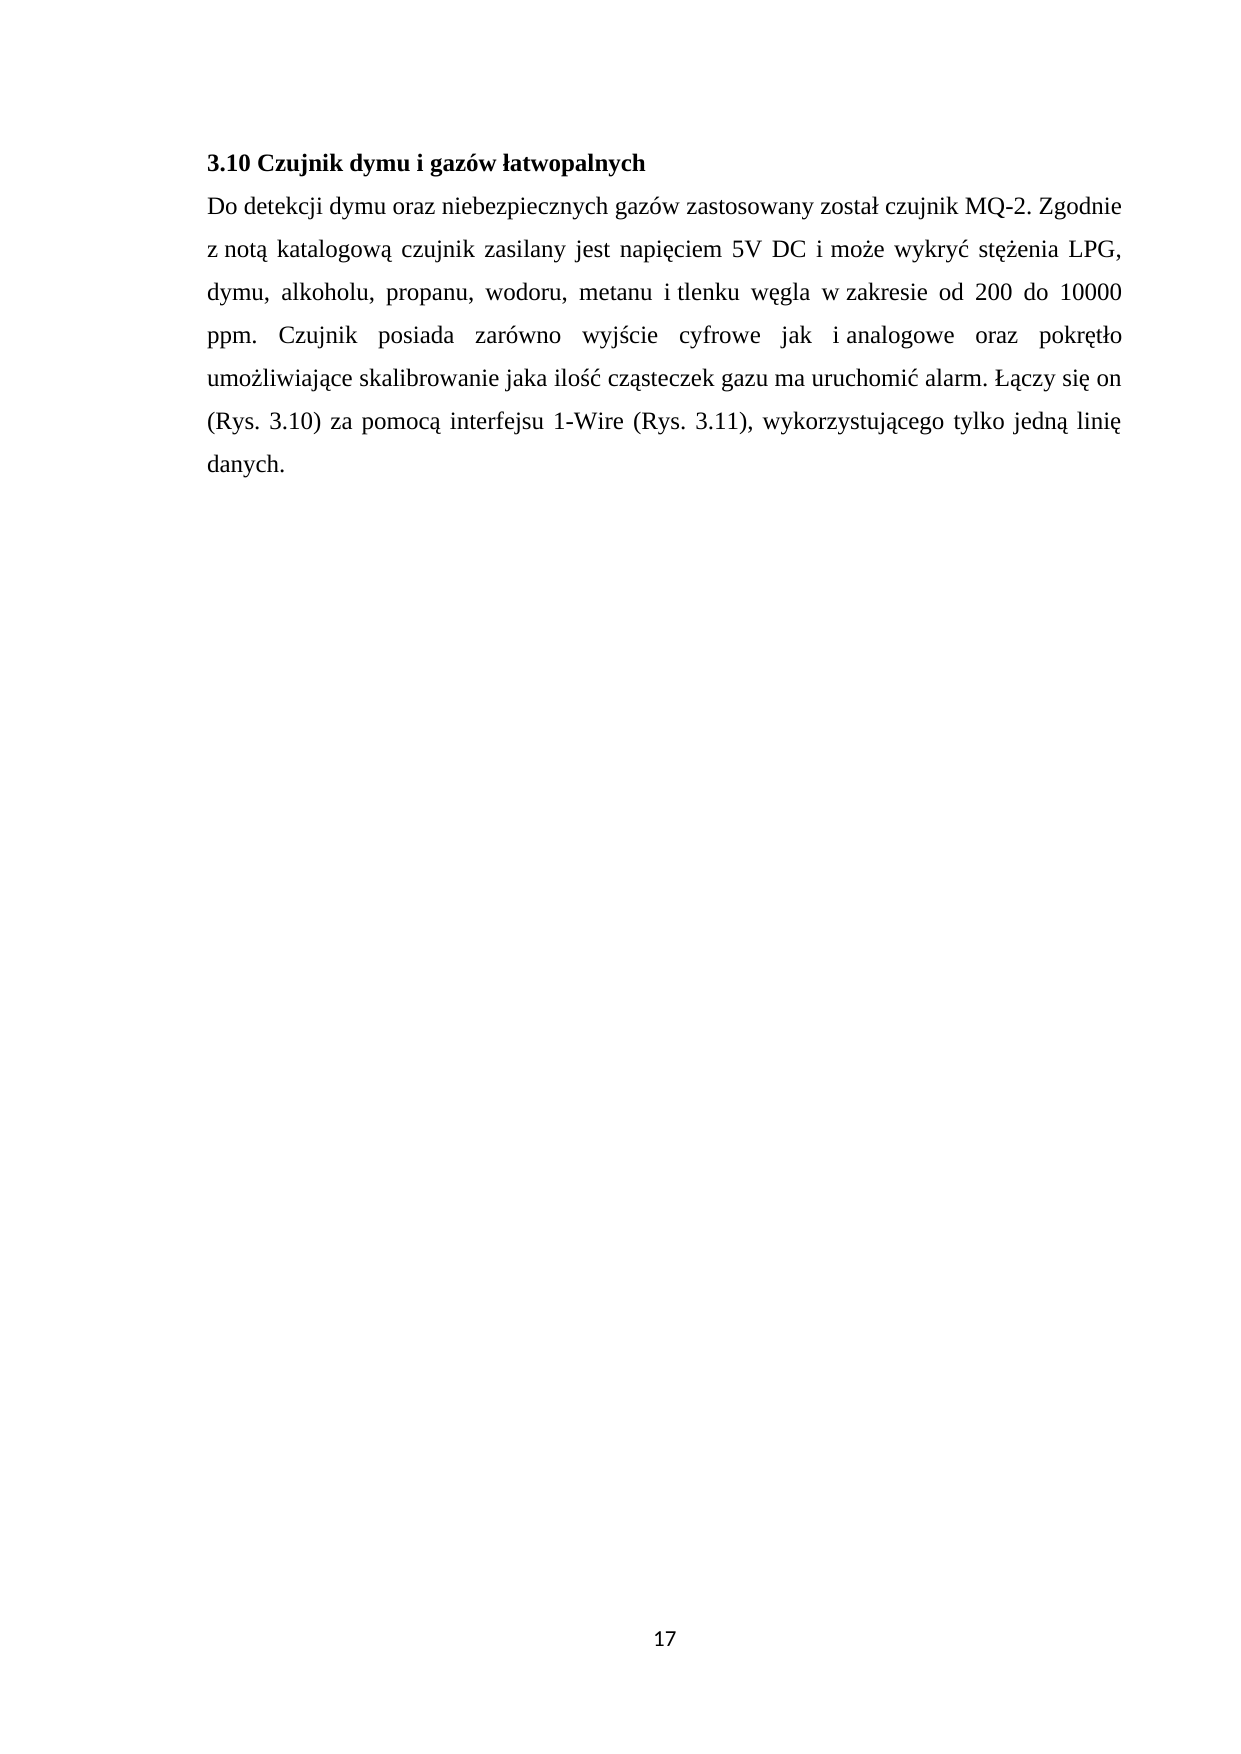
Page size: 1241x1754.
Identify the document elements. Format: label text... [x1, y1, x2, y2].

subtitle 3.10 Czujnik dymu i gazów łatwopalnych [207, 148, 1122, 176]
text Do detekcji dymu oraz niebezpiecznych gazów zastosowany został czujnik MQ-2. Zgodnie z notą katalogową czujnik zasilany jest napięciem 5V DC i może wykryć stężenia LPG, dymu, alkoholu, propanu, wodoru, metanu i tlenku węgla w zakresie od 200 do 10000 ppm. Czujnik posiada zarówno wyjście cyfrowe jak i analogowe oraz pokrętło umożliwiające skalibrowanie jaka ilość cząsteczek gazu ma uruchomić alarm. Łączy się on (Rys. 3.10) za pomocą interfejsu 1-Wire (Rys. 3.11), wykorzystującego tylko jedną linię danych. [207, 191, 1122, 563]
